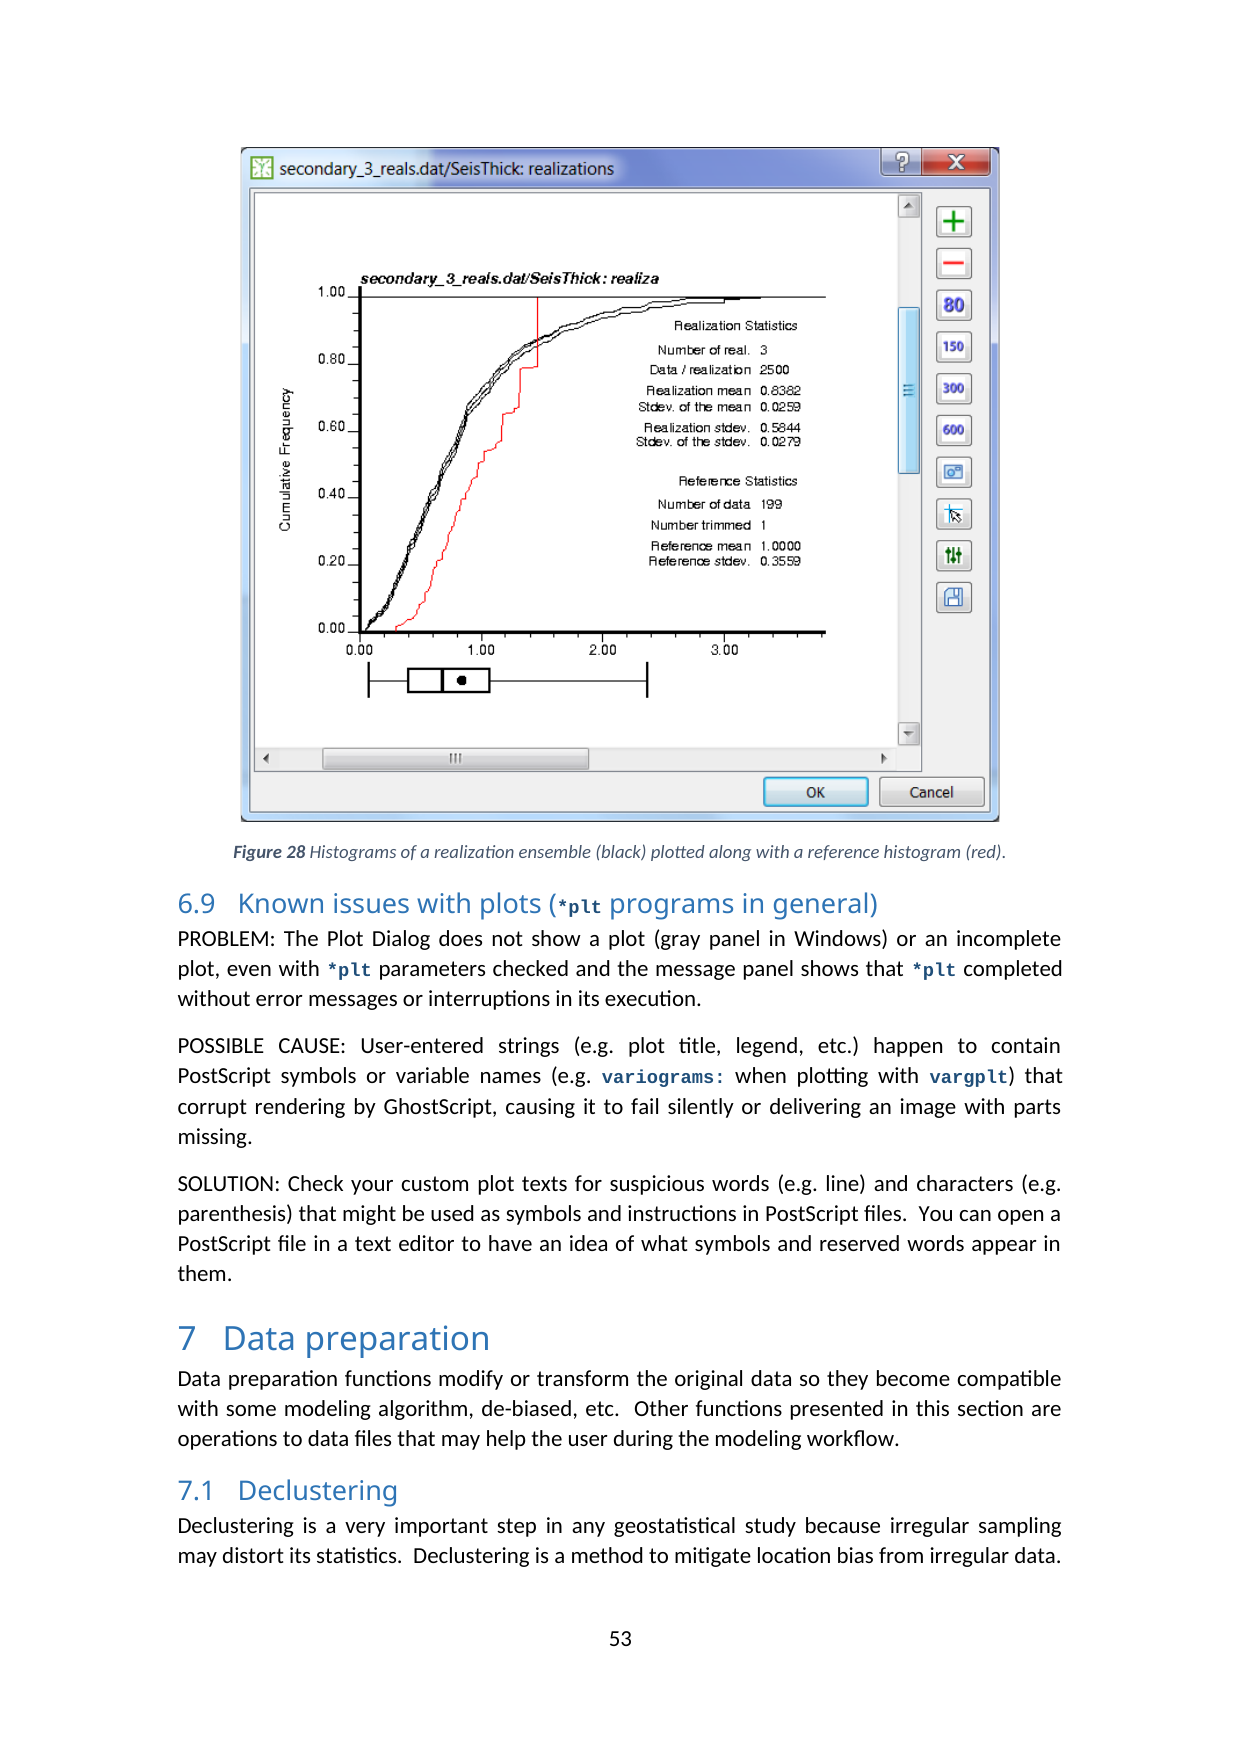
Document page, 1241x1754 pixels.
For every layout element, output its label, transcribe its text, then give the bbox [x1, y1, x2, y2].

subtitle Known issues with plots (*plt programs in general) [177, 884, 1063, 921]
subtitle Declustering [177, 1471, 1063, 1508]
text SOLUTION: Check your custom plot texts for suspicious words (e.g. line) and characters (e.g. parenthesis) that might be used as symbols and instructions in PostScript files. You can open a PostScript file in a text editor to have an idea of what symbols and reserved words appear in them. [177, 1169, 1063, 1288]
text POSSIBLE CAUSE: User-entered strings (e.g. plot title, legend, etc.) happen to contain PostScript symbols or variable names (e.g. variograms: when plotting with vargplt) that corrupt rendering by GhostScript, causing it to fail silently or delivering an image with parts missing. [177, 1031, 1063, 1150]
text Figure 28 Histograms of a realization ensemble (black) plotted along with a reference histogram (red). [177, 841, 1063, 863]
subtitle Data preparation [177, 1315, 1063, 1360]
picture [240, 147, 1000, 822]
text Data preparation functions modify or transform the original data so they become compatible with some modeling algorithm, de-biased, etc. Other functions presented in this section are operations to data files that may help the user during the modeling workflow. [177, 1364, 1063, 1452]
text PROBLEM: The Plot Dialog does not show a plot (gray panel in Windows) or an incomplete plot, even with *plt parameters checked and the message panel shows that *plt completed without error messages or interruptions in its execution. [177, 924, 1063, 1013]
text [177, 1511, 1063, 1569]
